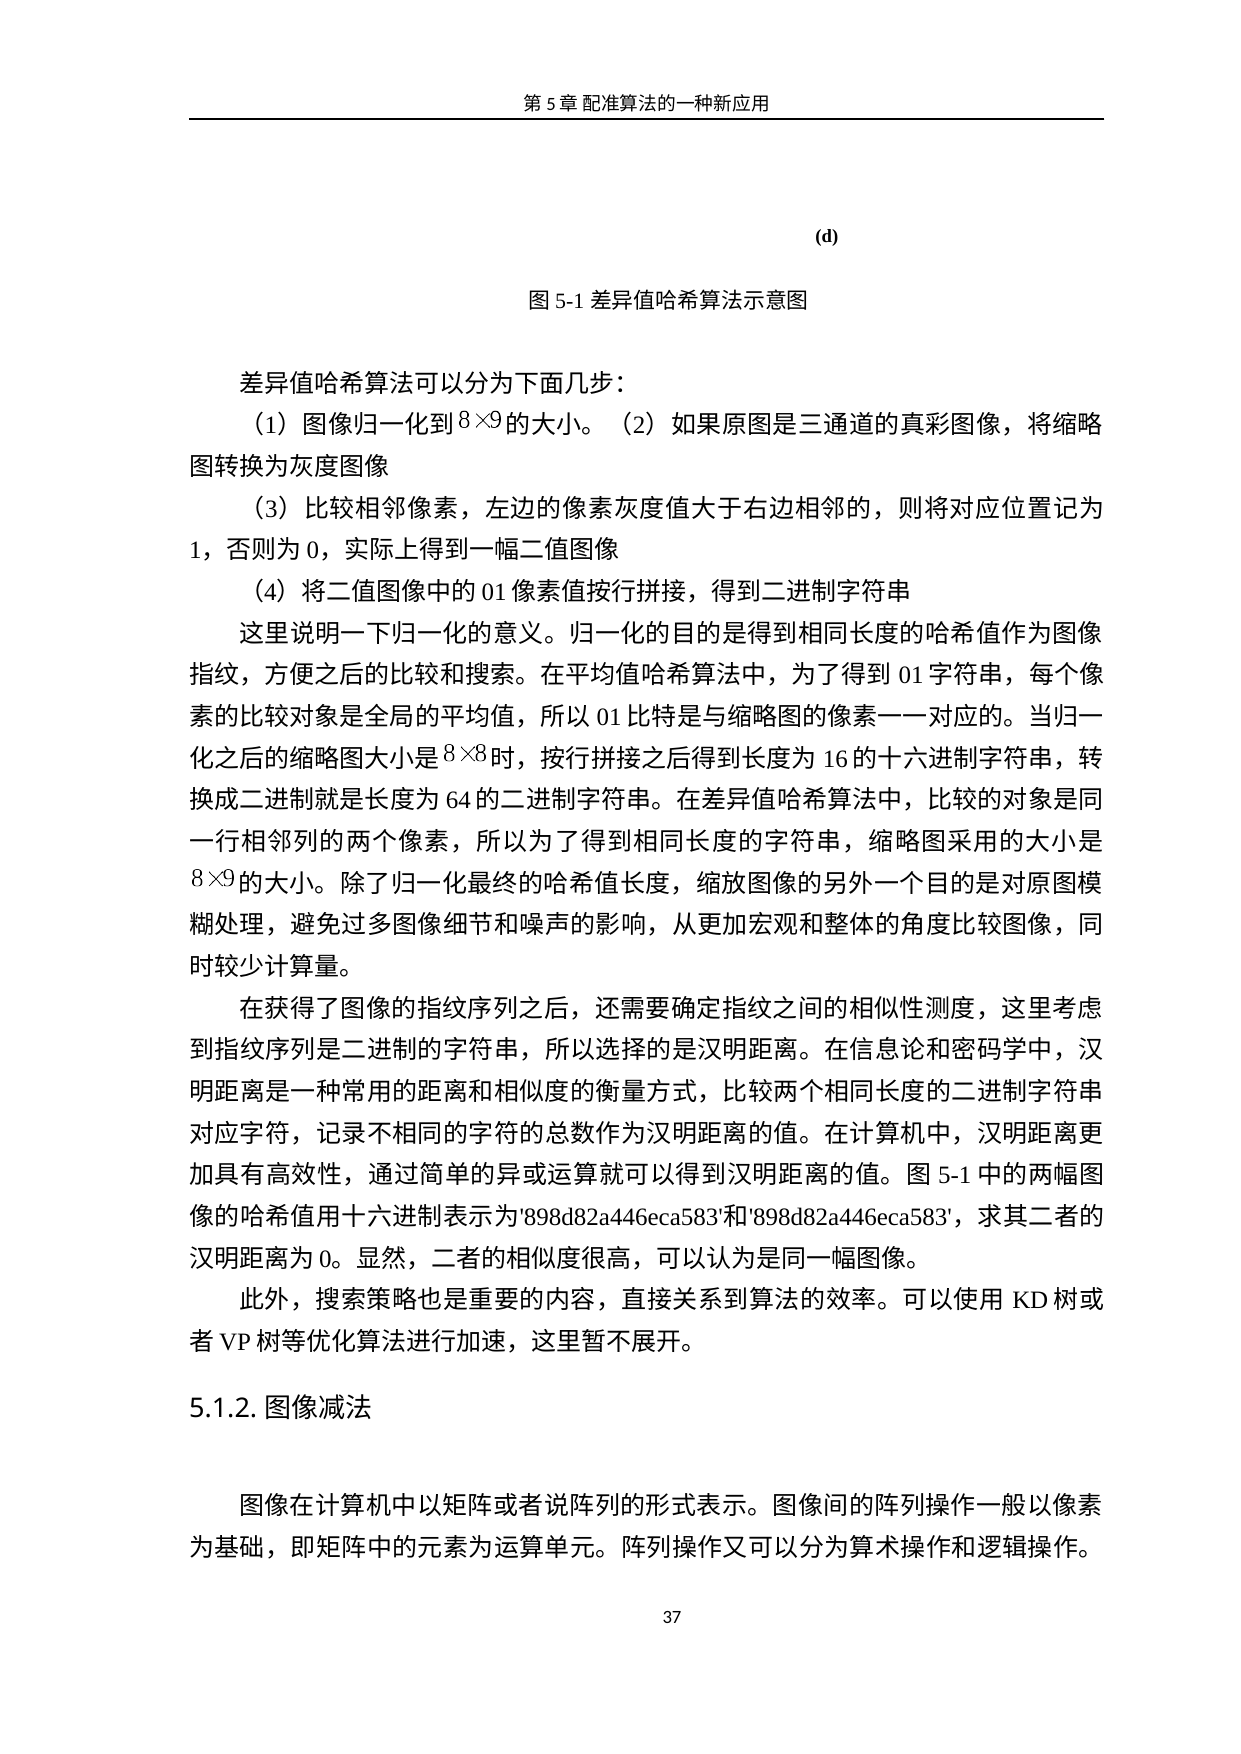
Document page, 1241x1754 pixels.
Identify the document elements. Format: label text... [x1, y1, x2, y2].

text （1）图像归一化到的大小。（2）如果原图是三通道的真彩图像，将缩略图转换为灰度图像 [189, 401, 1104, 484]
text 这里说明一下归一化的意义。归一化的目的是得到相同长度的哈希值作为图像指纹，方便之后的比较和搜索。在平均值哈希算法中，为了得到01字符串，每个像素的比较对象是全局的平均值，所以01比特是与缩略图的像素一一对应的。当归一化之后的缩略图大小是时，按行拼接之后得到长度为16的十六进制字符串，转换成二进制就是长度为64的二进制字符串。在差异值哈希算法中，比较的对象是同一行相邻列的两个像素，所以为了得到相同长度的字符串，缩略图采用的大小是的大小。除了归一化最终的哈希值长度，缩放图像的另外一个目的是对原图模糊处理，避免过多图像细节和噪声的影响，从更加宏观和整体的角度比较图像，同时较少计算量。 [189, 609, 1104, 984]
text 图像在计算机中以矩阵或者说阵列的形式表示。图像间的阵列操作一般以像素为基础，即矩阵中的元素为运算单元。阵列操作又可以分为算术操作和逻辑操作。逻辑操作一般是集合间的交、并、补，可以衍生出一些形态学的操作。 [189, 1481, 1104, 1564]
text 差异值哈希算法可以分为下面几步： [189, 359, 1104, 401]
text 此外，搜索策略也是重要的内容，直接关系到算法的效率。可以使用KD树或者VP树等优化算法进行加速，这里暂不展开。 [189, 1276, 1104, 1359]
text 图5-1 差异值哈希算法示意图 [189, 276, 1104, 317]
subtitle 5.1.2. 图像减法 [189, 1386, 1104, 1425]
text （4）将二值图像中的01像素值按行拼接，得到二进制字符串 [189, 567, 1104, 609]
text （3）比较相邻像素，左边的像素灰度值大于右边相邻的，则将对应位置记为1，否则为0，实际上得到一幅二值图像 [189, 484, 1104, 567]
text 在获得了图像的指纹序列之后，还需要确定指纹之间的相似性测度，这里考虑到指纹序列是二进制的字符串，所以选择的是汉明距离。在信息论和密码学中，汉明距离是一种常用的距离和相似度的衡量方式，比较两个相同长度的二进制字符串对应字符，记录不相同的字符的总数作为汉明距离的值。在计算机中，汉明距离更加具有高效性，通过简单的异或运算就可以得到汉明距离的值。图5-1中的两幅图像的哈希值用十六进制表示为'898d82a446eca583'和'898d82a446eca583'，求其二者的汉明距离为0。显然，二者的相似度很高，可以认为是同一幅图像。 [189, 984, 1104, 1276]
